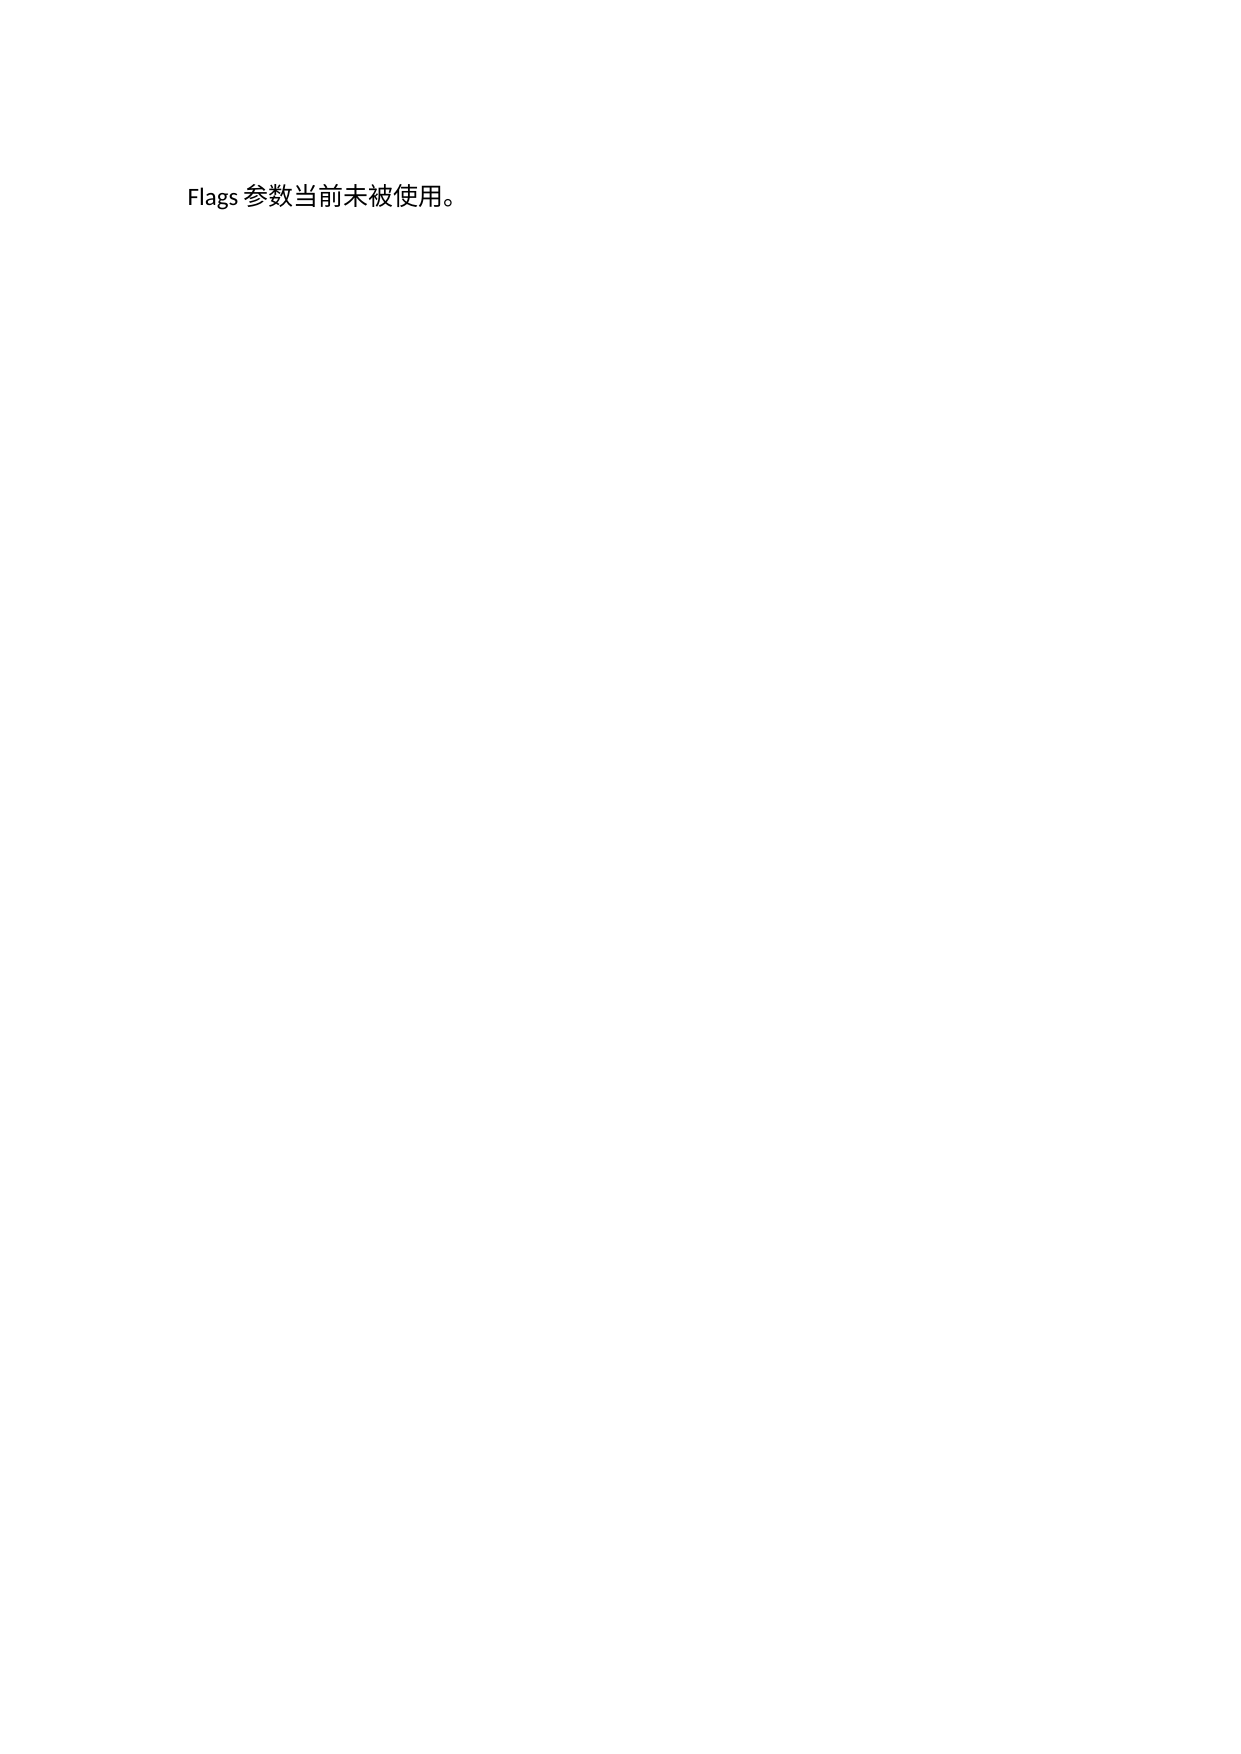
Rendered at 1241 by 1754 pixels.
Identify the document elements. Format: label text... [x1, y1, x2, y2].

list Flags参数当前未被使用。 [187, 162, 1053, 227]
